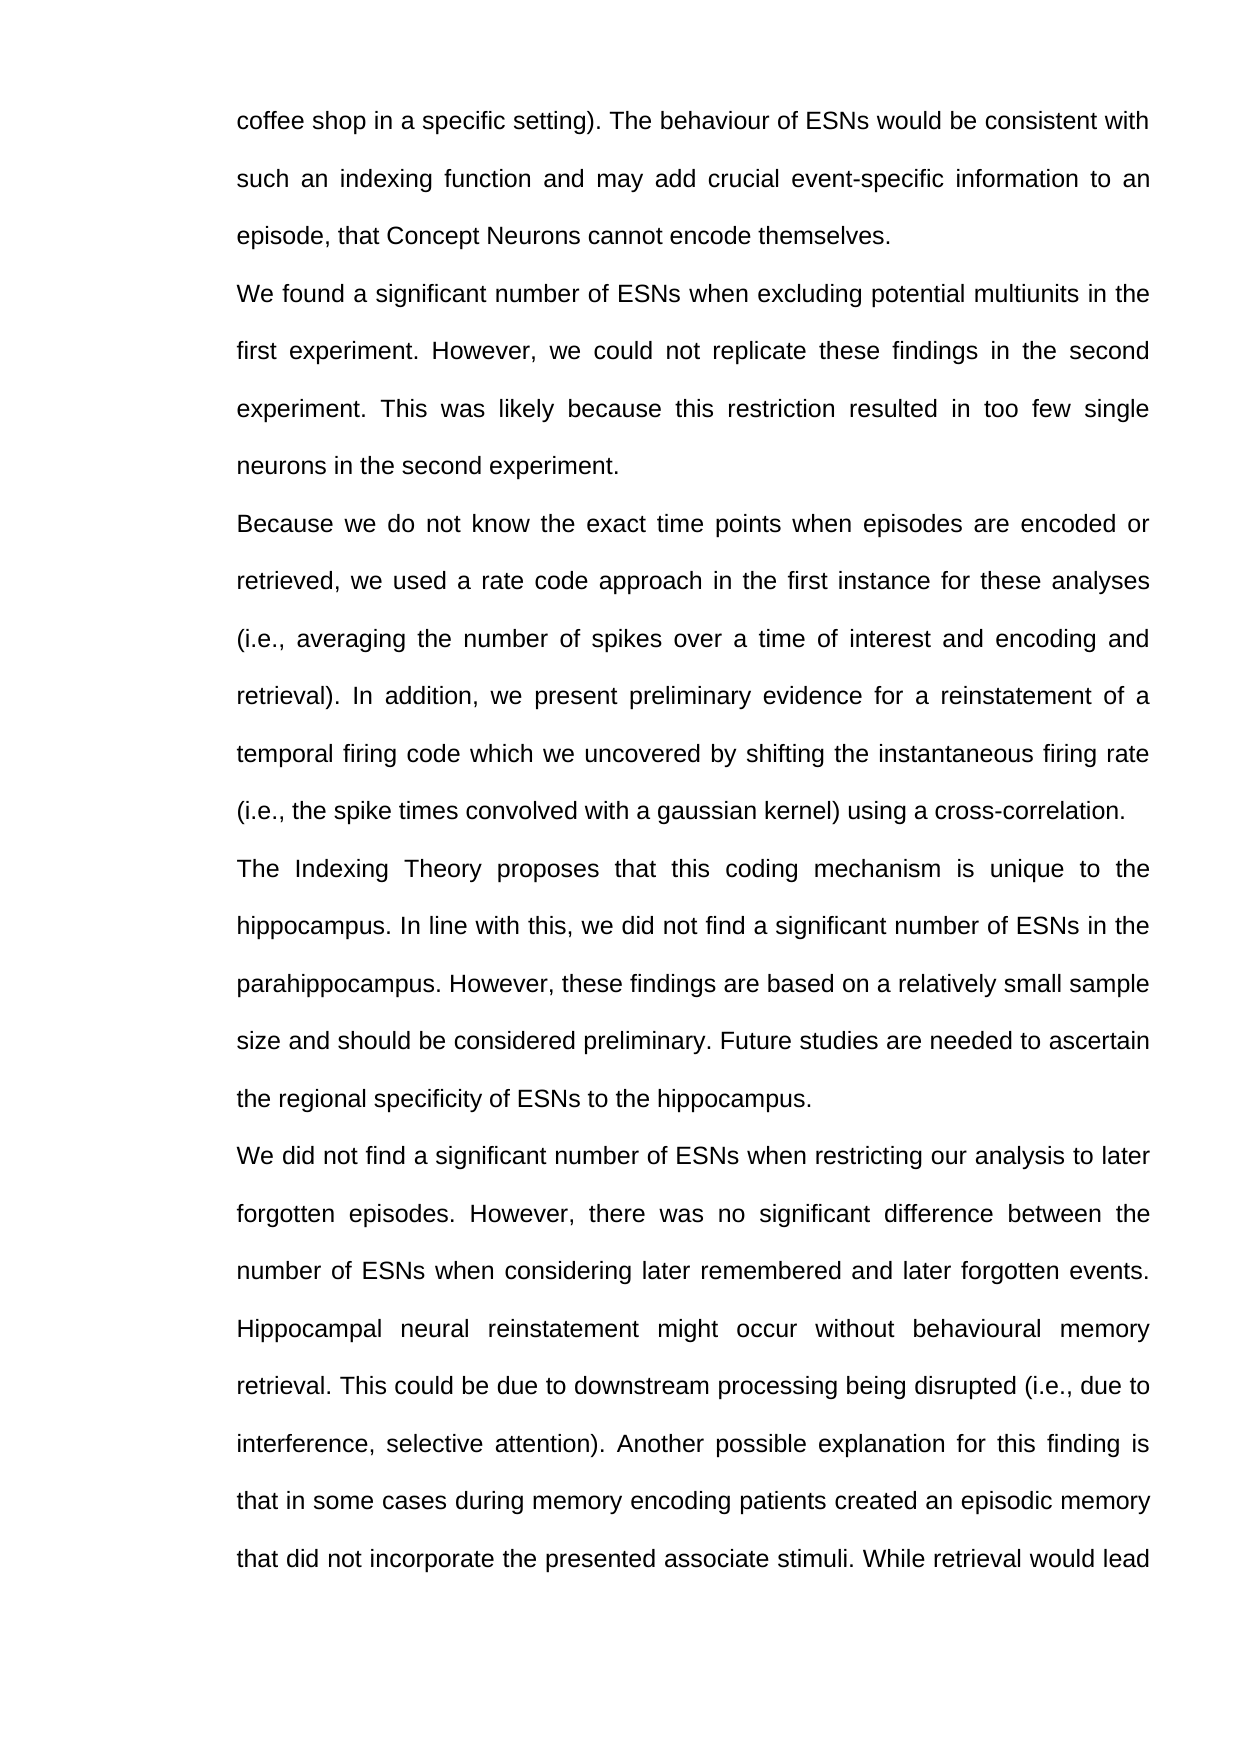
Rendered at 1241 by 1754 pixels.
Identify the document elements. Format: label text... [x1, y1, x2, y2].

text We found a significant number of ESNs when excluding potential multiunits in the first experiment. However, we could not replicate these findings in the second experiment. This was likely because this restriction resulted in too few single neurons in the second experiment. [236, 279, 1152, 480]
text Because we do not know the exact time points when episodes are encoded or retrieved, we used a rate code approach in the first instance for these analyses (i.e., averaging the number of spikes over a time of interest and encoding and retrieval). In addition, we present preliminary evidence for a reinstatement of a temporal firing code which we uncovered by shifting the instantaneous firing rate (i.e., the spike times convolved with a gaussian kernel) using a cross-correlation. [236, 509, 1152, 825]
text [236, 1141, 1152, 1573]
text The Indexing Theory proposes that this coding mechanism is unique to the hippocampus. In line with this, we did not find a significant number of ESNs in the parahippocampus. However, these findings are based on a relatively small sample size and should be considered preliminary. Future studies are needed to ascertain the regional specificity of ESNs to the hippocampus. [236, 854, 1152, 1113]
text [236, 106, 1152, 250]
